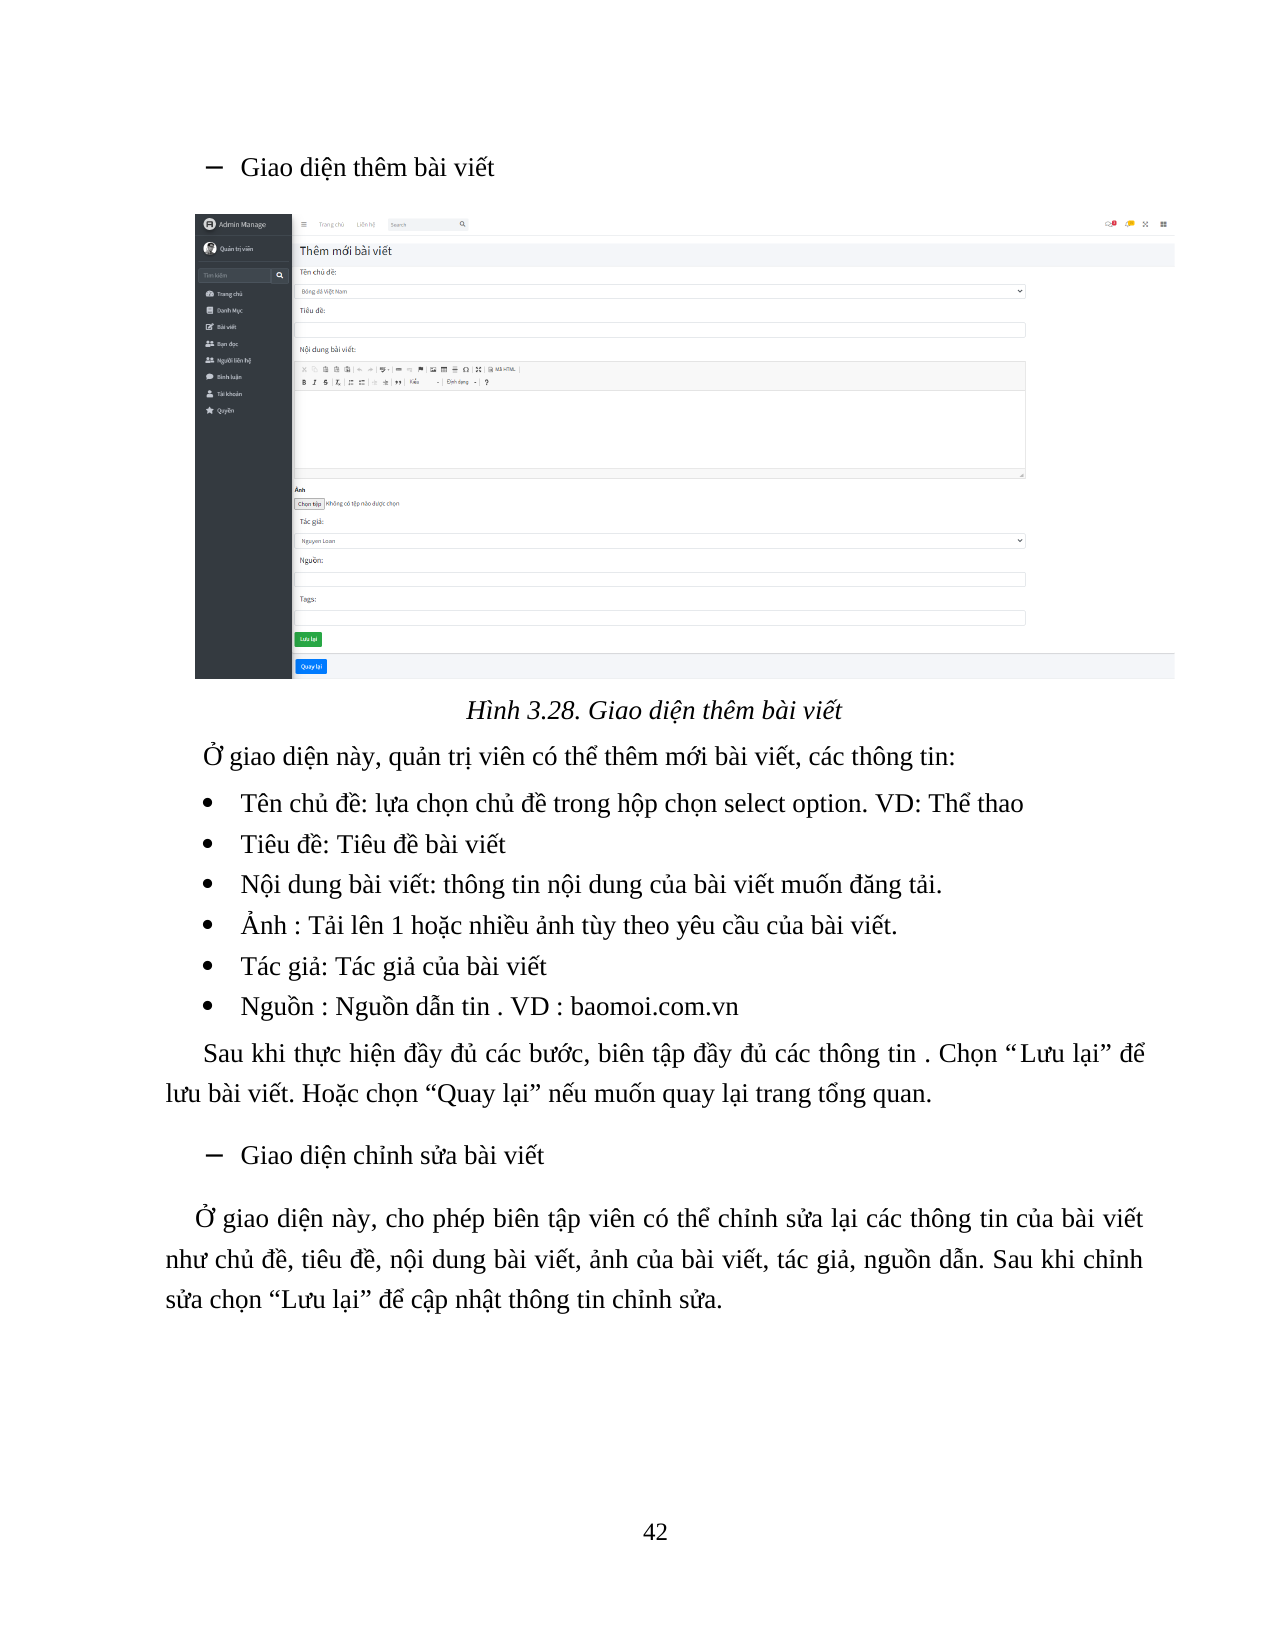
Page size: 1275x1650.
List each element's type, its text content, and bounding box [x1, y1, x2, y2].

text Ở giao diện này, cho phép biên tập viên có thể chỉnh sửa lại các thông tin của bài viết như chủ đề, tiêu đề, nội dung bài viết, ảnh của bài viết, tác giả, nguồn dẫn. Sau khi chỉnh sửa chọn “Lưu lại” để cập nhật thông tin chỉnh sửa. [165, 1203, 1145, 1314]
list Nguồn : Nguồn dẫn tin . VD : baomoi.com.vn [203, 990, 1145, 1022]
picture [195, 214, 1175, 679]
list Ảnh : Tải lên 1 hoặc nhiều ảnh tùy theo yêu cầu của bài viết. [203, 909, 1145, 940]
text Sau khi thực hiện đầy đủ các bước, biên tập đầy đủ các thông tin . Chọn “Lưu lại” để lưu bài viết. Hoặc chọn “Quay lại” nếu muốn quay lại trang tổng quan. [165, 1037, 1145, 1109]
list Giao diện thêm bài viết [203, 136, 1145, 192]
list Tên chủ đề: lựa chọn chủ đề trong hộp chọn select option. VD: Thể thao [203, 787, 1145, 818]
list Tác giả: Tác giả của bài viết [203, 950, 1145, 981]
text Ở giao diện này, quản trị viên có thể thêm mới bài viết, các thông tin: [165, 741, 1145, 772]
list Giao diện chỉnh sửa bài viết [203, 1124, 1145, 1180]
list Nội dung bài viết: thông tin nội dung của bài viết muốn đăng tải. [203, 868, 1145, 900]
list Tiêu đề: Tiêu đề bài viết [203, 828, 1145, 859]
